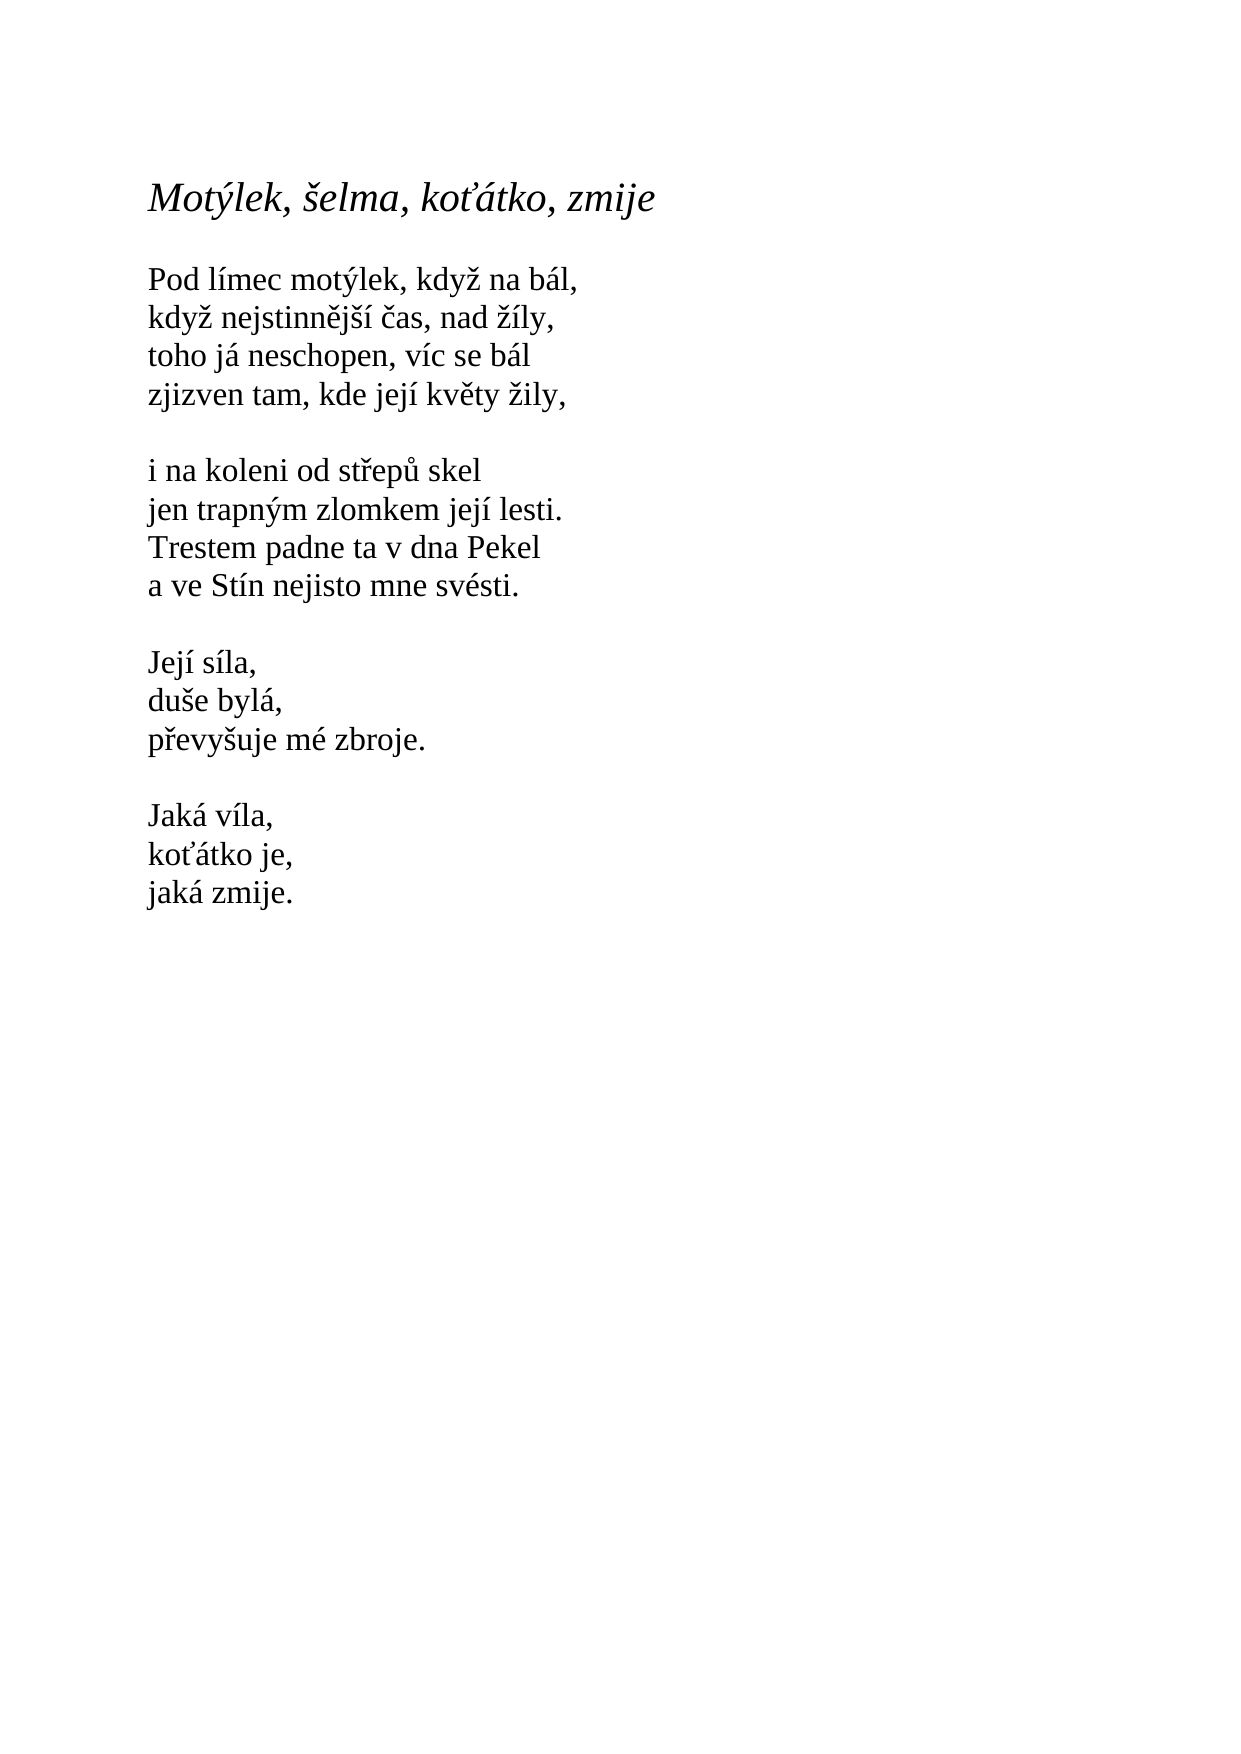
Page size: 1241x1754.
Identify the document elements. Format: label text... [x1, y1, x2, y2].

text Pod límec motýlek, když na bál, [148, 259, 1093, 297]
text Jaká víla, [148, 796, 1093, 834]
text i na koleni od střepů skel [148, 451, 1093, 489]
text Její síla, [148, 642, 1093, 681]
text zjizven tam, kde její květy žily, [148, 374, 1093, 412]
text koťátko je, [148, 834, 1093, 872]
text jaká zmije. [148, 872, 1093, 911]
text převyšuje mé zbroje. [148, 719, 1093, 757]
text a ve Stín nejisto mne svésti. [148, 566, 1093, 604]
text toho já neschopen, víc se bál [148, 336, 1093, 374]
text Motýlek, šelma, koťátko, zmije [148, 173, 1093, 221]
text Trestem padne ta v dna Pekel [148, 527, 1093, 566]
text jen trapným zlomkem její lesti. [148, 489, 1093, 527]
text duše bylá, [148, 681, 1093, 719]
text když nejstinnější čas, nad žíly, [148, 297, 1093, 336]
